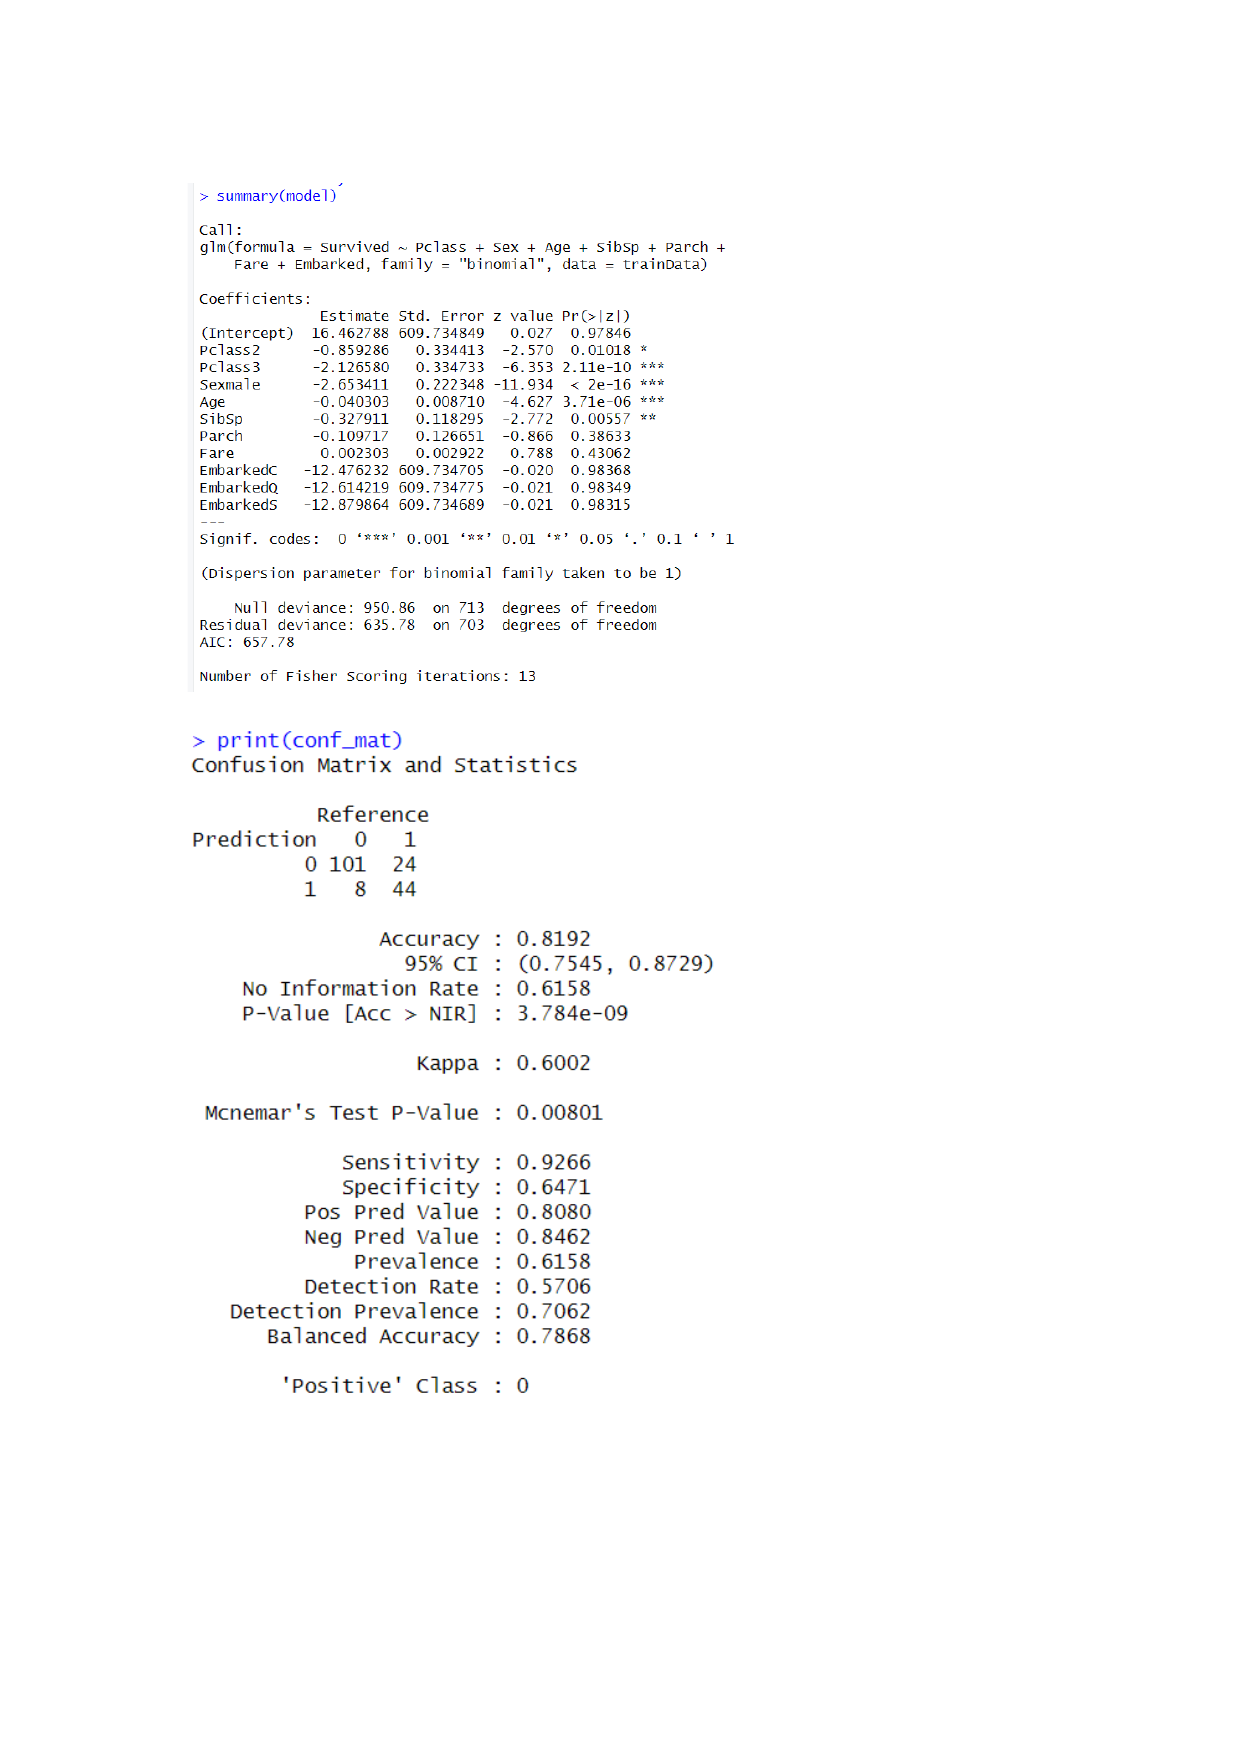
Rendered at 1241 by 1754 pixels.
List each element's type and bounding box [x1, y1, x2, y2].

picture [187, 730, 1088, 1419]
picture [187, 183, 1088, 692]
